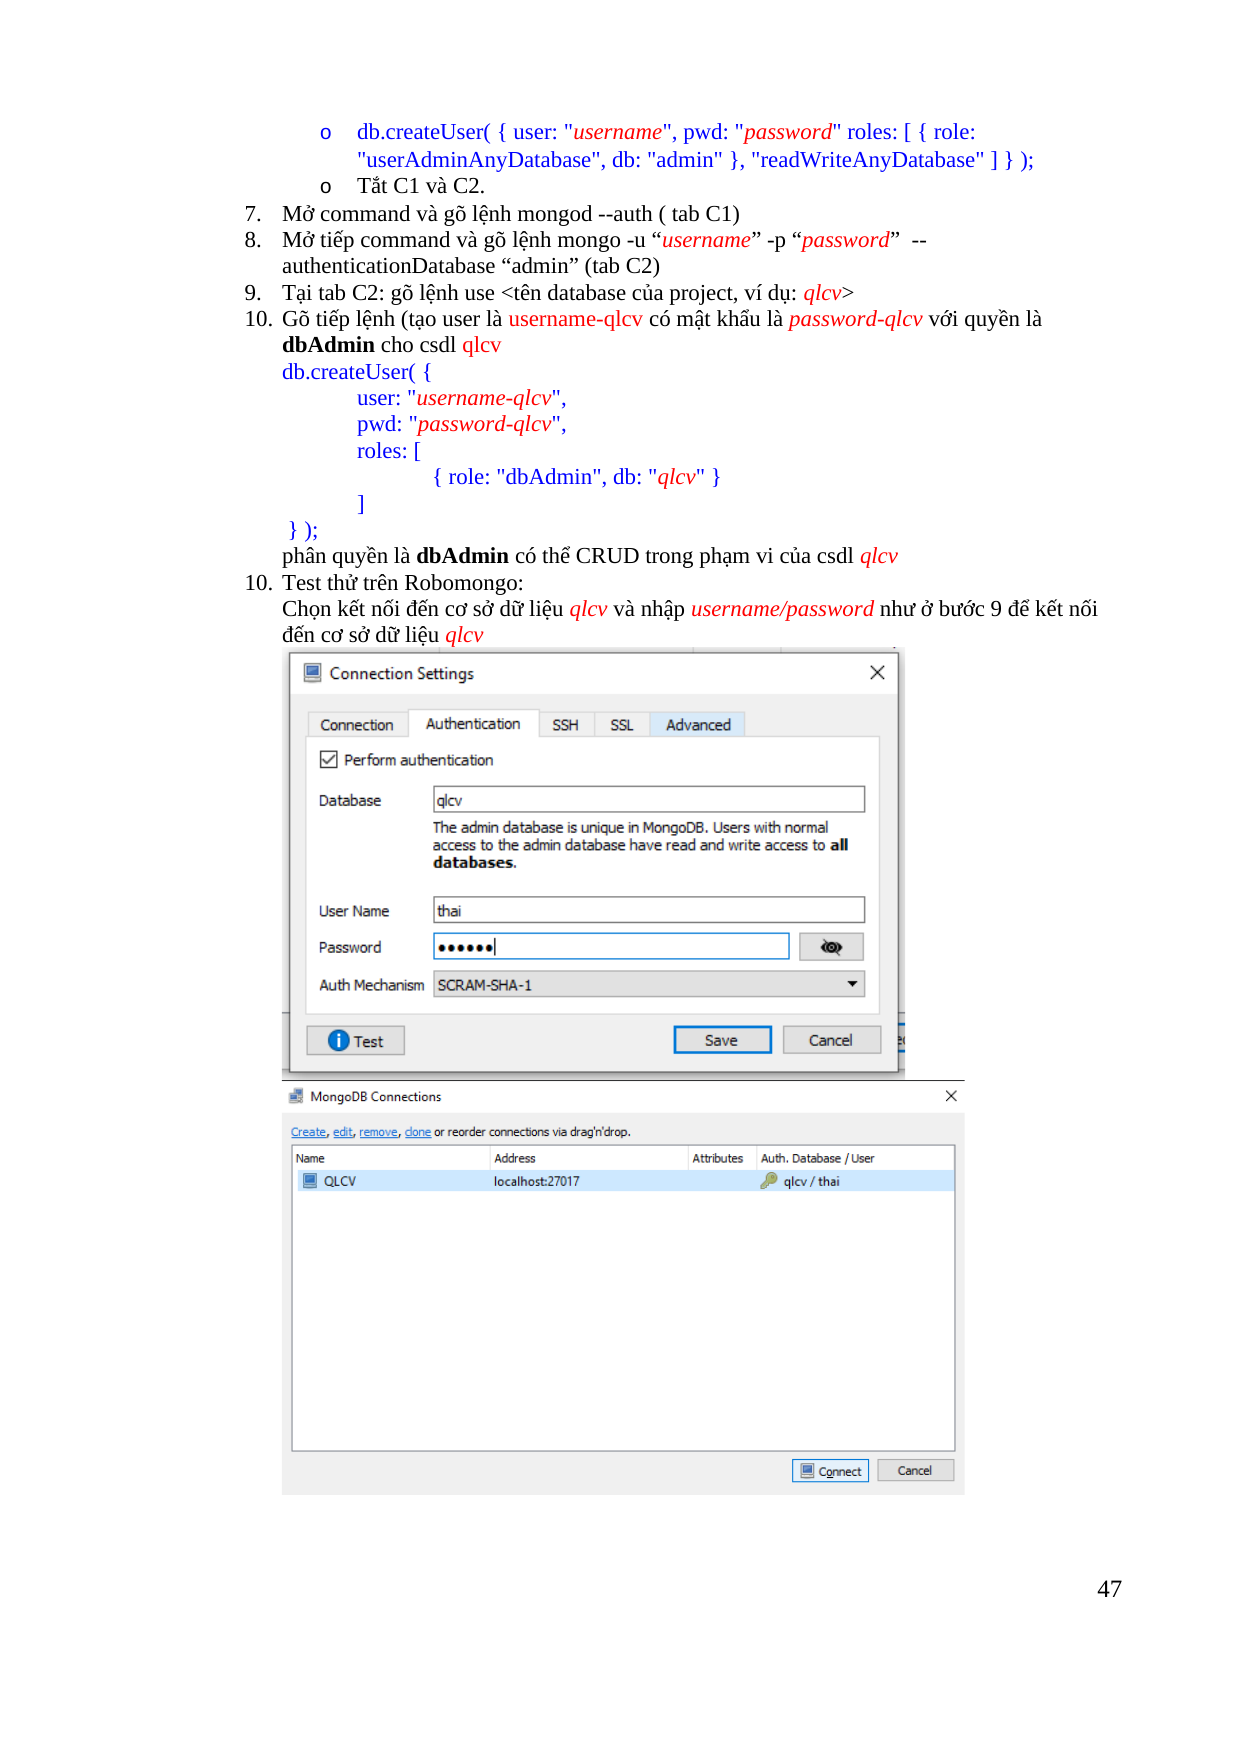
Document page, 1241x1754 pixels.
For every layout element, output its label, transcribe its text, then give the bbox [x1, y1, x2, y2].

text } ); [282, 516, 1122, 542]
text db.createUser( { [282, 358, 1122, 384]
text Chọn kết nối đến cơ sở dữ liệu qlcv và nhập username/password như ở bước 9 để kết nối đến cơ sở dữ liệu qlcv [282, 595, 1122, 648]
list Mở tiếp command và gõ lệnh mongo -u “username” -p “password” --authenticationDatabase “admin” (tab C2) [244, 226, 1122, 279]
list Tại tab C2: gõ lệnh use <tên database của project, ví dụ: qlcv> [244, 279, 1122, 305]
text pwd: "password-qlcv", [282, 411, 1122, 437]
list Test thử trên Robomongo: [244, 569, 1122, 595]
text user: "username-qlcv", [282, 384, 1122, 411]
text ] [282, 489, 1122, 516]
list Gõ tiếp lệnh (tạo user là username-qlcv có mật khẩu là password-qlcv với quyền là dbAdmin cho csdl qlcv [244, 305, 1122, 358]
picture [281, 647, 965, 1495]
list Tắt C1 và C2. [319, 172, 1122, 200]
text phân quyền là dbAdmin có thể CRUD trong phạm vi của csdl qlcv [282, 542, 1122, 569]
text { role: "dbAdmin", db: "qlcv" } [357, 463, 1122, 489]
list Mở command và gõ lệnh mongod --auth ( tab C1) [244, 200, 1122, 226]
text roles: [ [282, 437, 1122, 463]
list db.createUser( { user: "username", pwd: "password" roles: [ { role: "userAdminAnyDatabase", db: "admin" }, "readWriteAnyDatabase" ] } ); [319, 118, 1122, 172]
